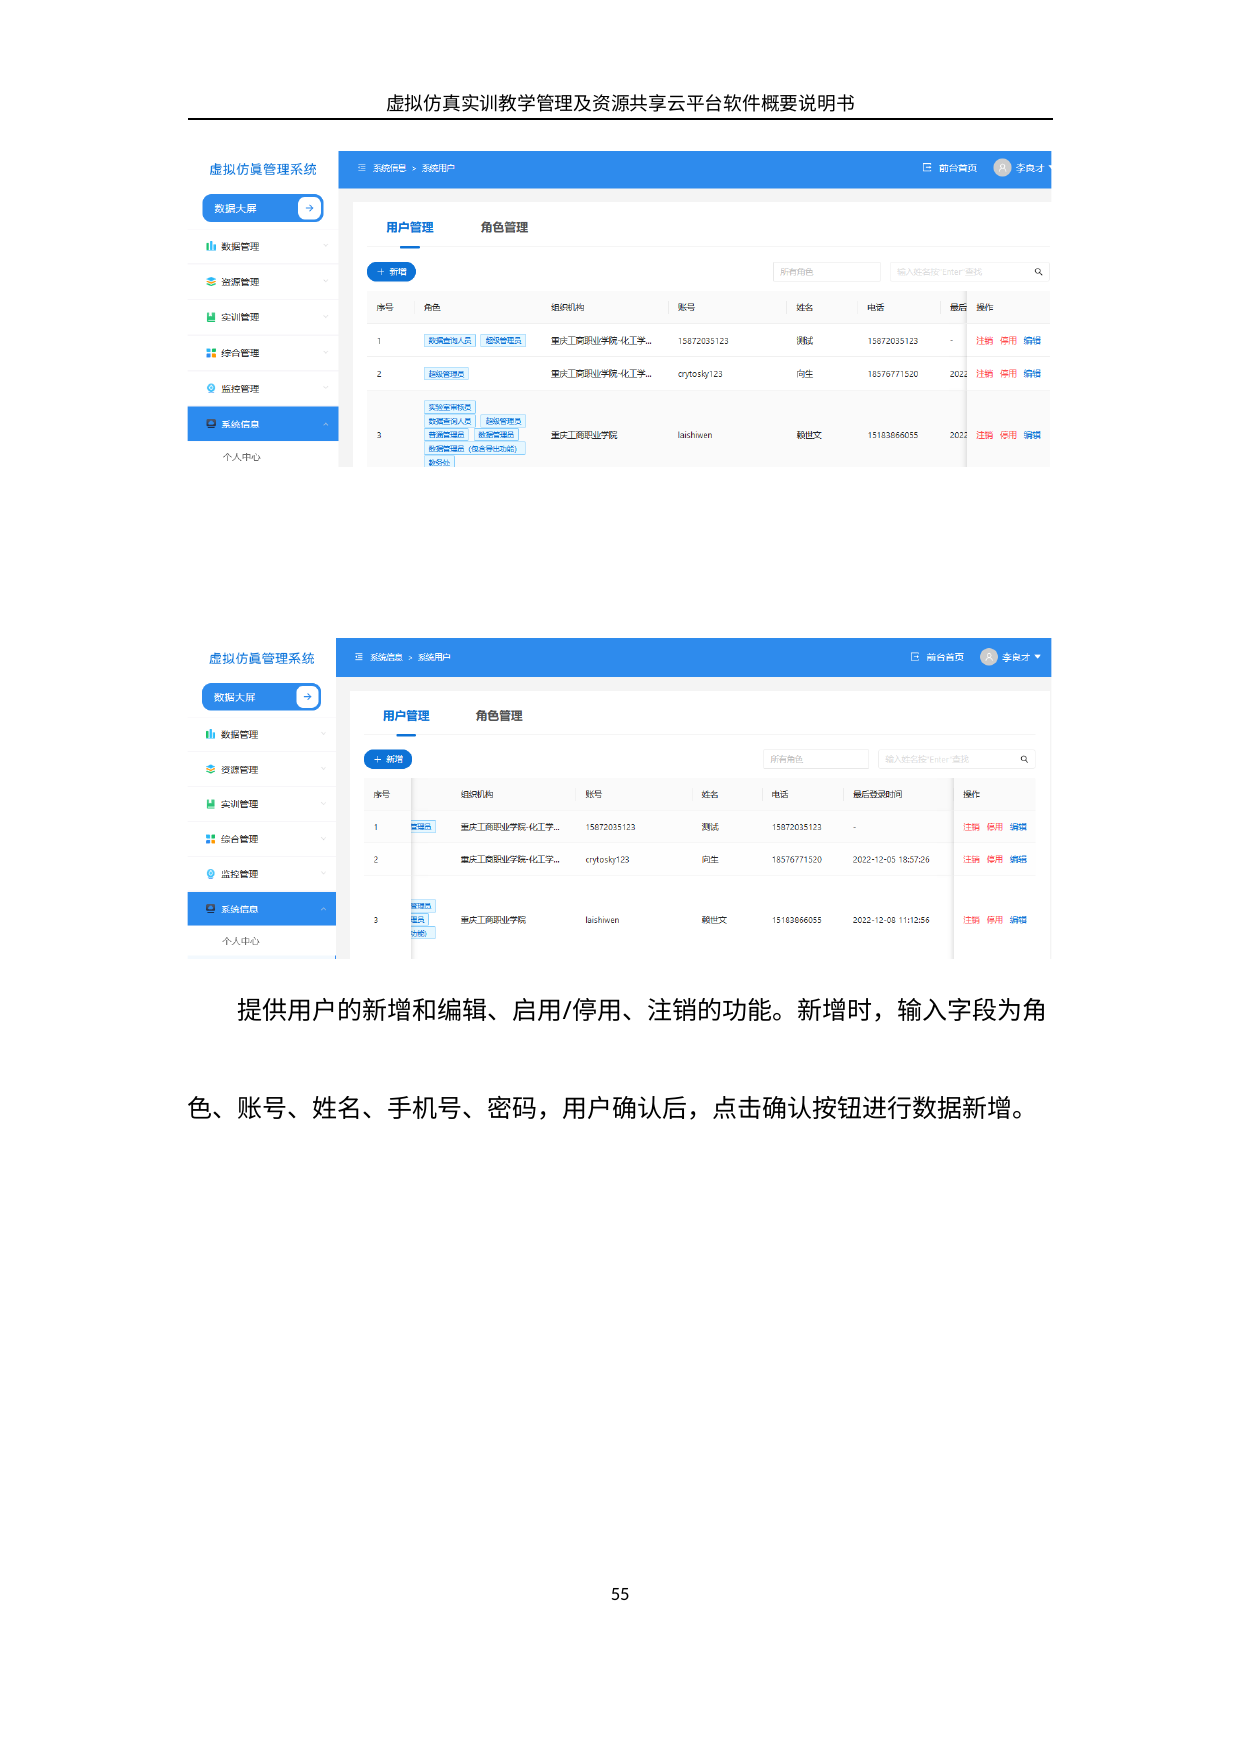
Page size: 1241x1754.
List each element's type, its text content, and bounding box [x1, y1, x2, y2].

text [187, 151, 1053, 964]
text 提供用户的新增和编辑、启用/停用、注销的功能。新增时，输入字段为角色、账号、姓名、手机号、密码，用户确认后，点击确认按钮进行数据新增。 [187, 976, 1053, 1139]
picture [187, 638, 1052, 959]
picture [187, 151, 1052, 467]
